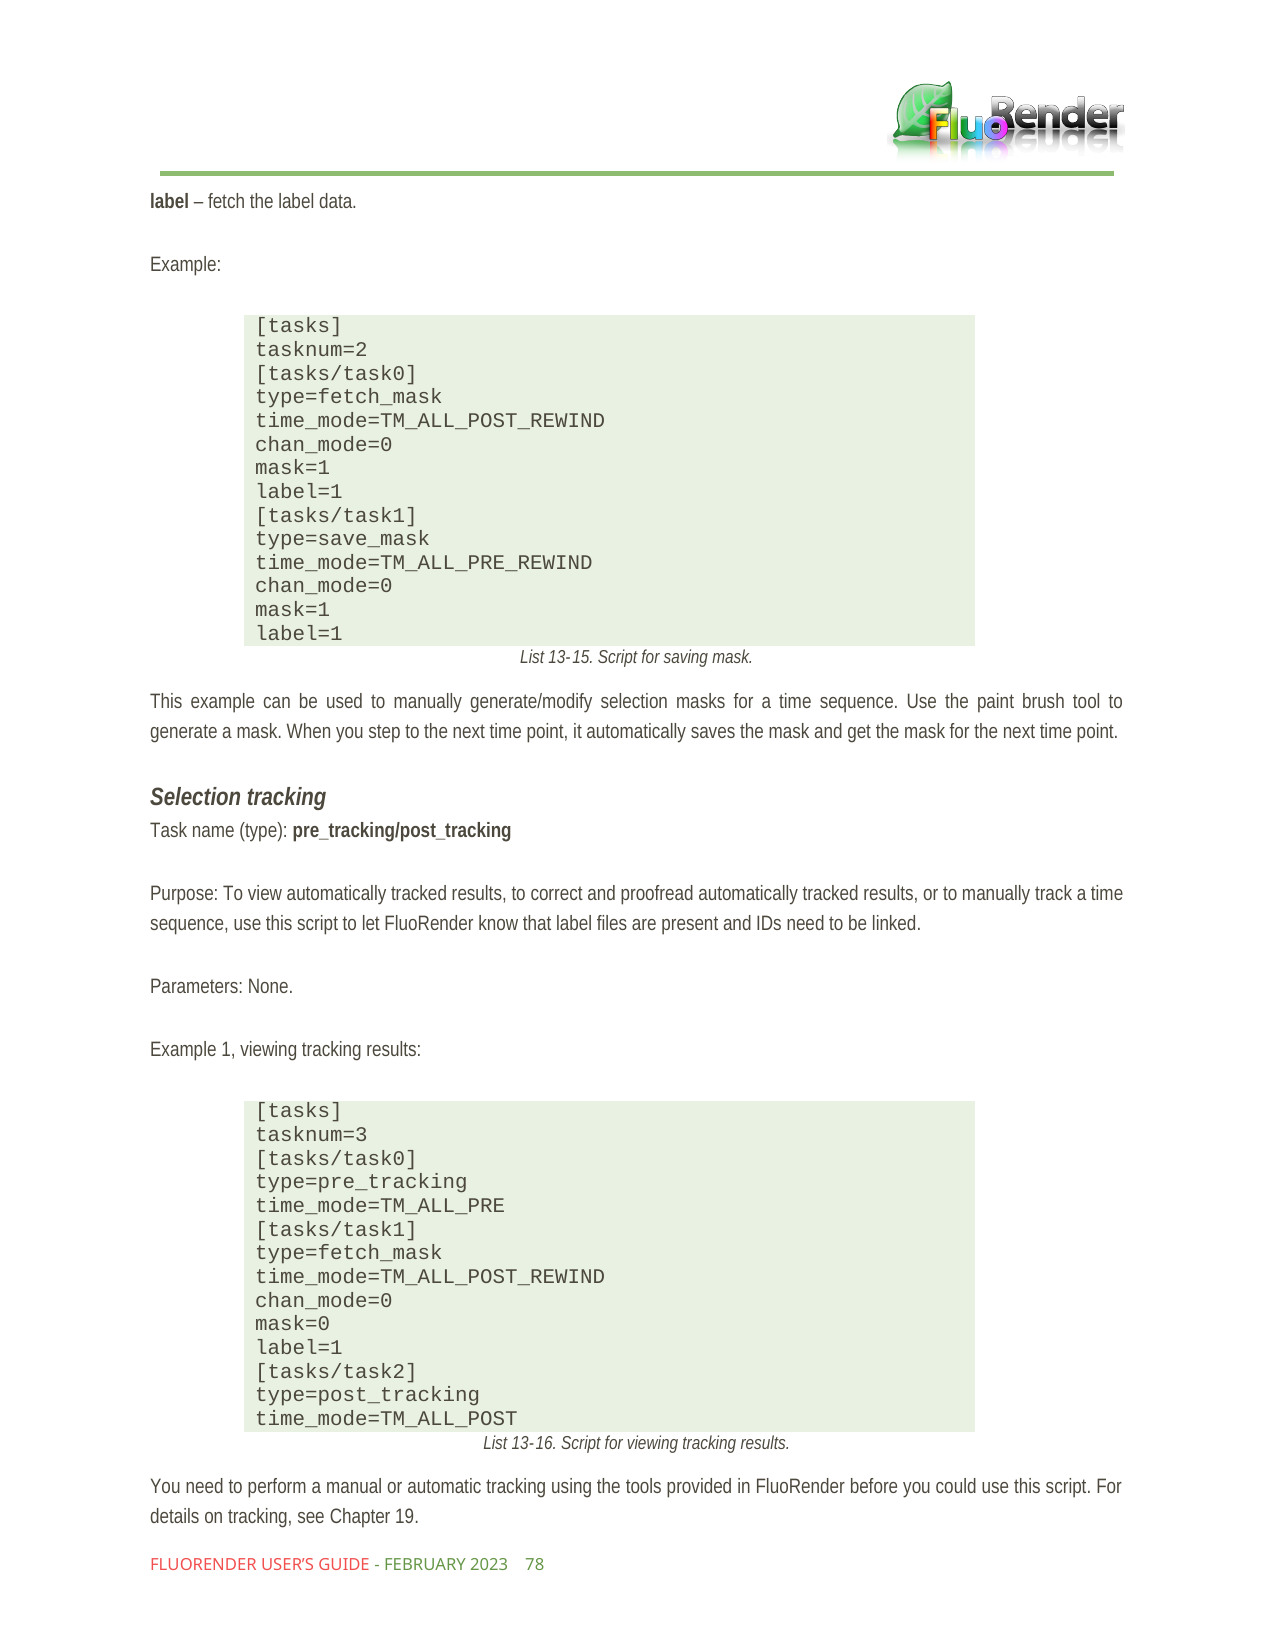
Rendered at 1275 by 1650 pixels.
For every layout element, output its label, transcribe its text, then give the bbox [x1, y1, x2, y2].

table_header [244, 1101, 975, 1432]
text label – fetch the label data. [150, 189, 1125, 213]
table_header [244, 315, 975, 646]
text Example: [150, 252, 1125, 276]
text Example 1, viewing tracking results: [150, 1037, 1125, 1061]
picture [887, 75, 1125, 165]
subtitle Selection tracking [150, 782, 1125, 811]
text This example can be used to manually generate/modify selection masks for a time sequence. Use the paint brush tool to generate a mask. When you step to the next time point, it automatically saves the mask and get the mask for the next time point. [150, 689, 1125, 743]
text Parameters: None. [150, 974, 1125, 998]
text Task name (type): pre_tracking/post_tracking [150, 818, 1125, 842]
text You need to perform a manual or automatic tracking using the tools provided in FluoRender before you could use this script. For details on tracking, see Chapter 19. [150, 1474, 1125, 1528]
text Purpose: To view automatically tracked results, to correct and proofread automatically tracked results, or to manually track a time sequence, use this script to let FluoRender know that label files are present and IDs need to be linked. [150, 881, 1125, 935]
